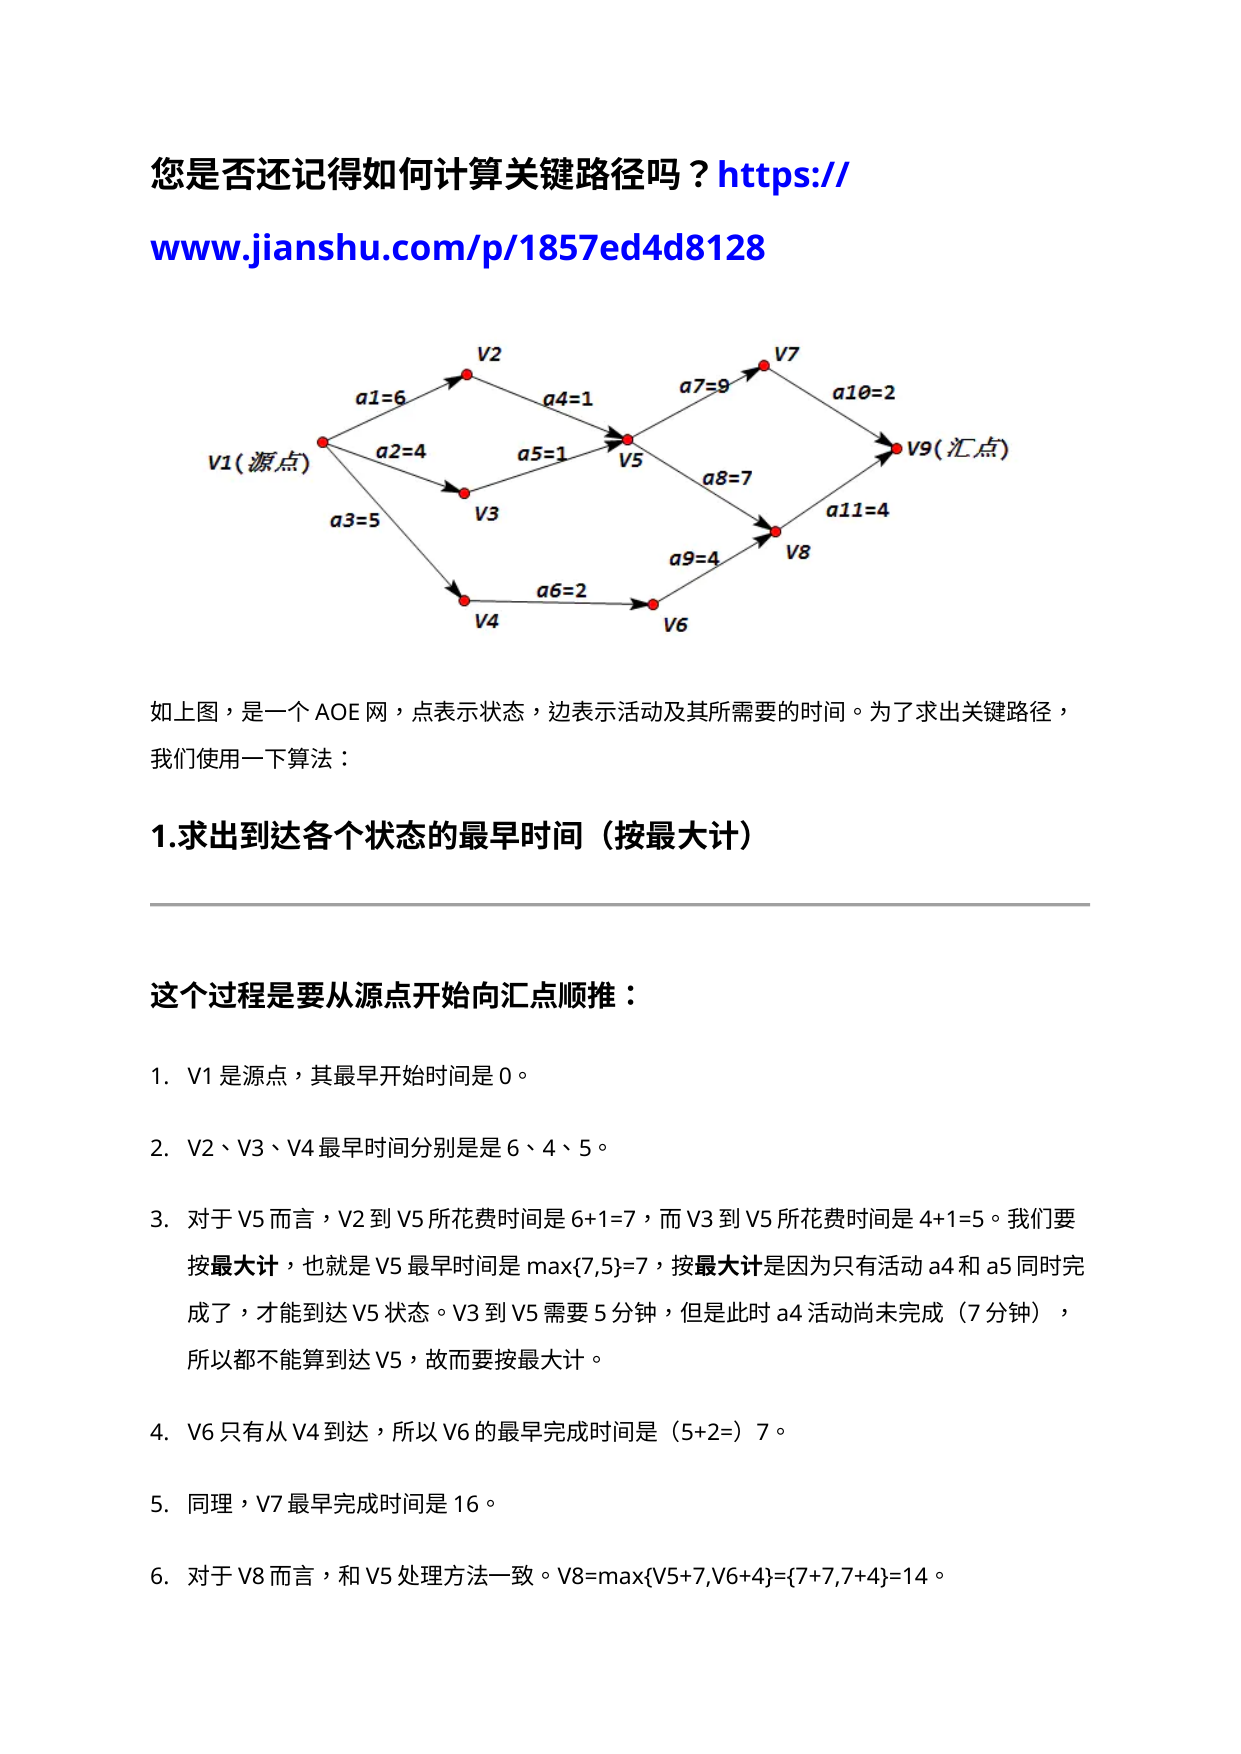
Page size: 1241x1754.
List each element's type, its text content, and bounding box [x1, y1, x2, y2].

list V1是源点，其最早开始时间是0。 [150, 1059, 1090, 1091]
subtitle 您是否还记得如何计算关键路径吗？https://www.jianshu.com/p/1857ed4d8128 [150, 150, 1090, 271]
list 对于V8而言，和V5处理方法一致。V8=max{V5+7,V6+4}={7+7,7+4}=14。 [150, 1559, 1090, 1591]
list 对于V5而言，V2到V5所花费时间是6+1=7，而V3到V5所花费时间是4+1=5。我们要按最大计，也就是V5最早时间是max{7,5}=7，按最大计是因为只有活动a4和a5同时完成了，才能到达V5状态。V3到V5需要5分钟，但是此时a4活动尚未完成（7分钟），所以都不能算到达V5，故而要按最大计。 [150, 1203, 1090, 1375]
subtitle 1.求出到达各个状态的最早时间（按最大计） [150, 814, 1090, 857]
list 同理，V7最早完成时间是16。 [150, 1488, 1090, 1519]
picture [150, 319, 1053, 655]
list V2、V3、V4最早时间分别是是6、4、5。 [150, 1131, 1090, 1163]
text 如上图，是一个AOE网，点表示状态，边表示活动及其所需要的时间。为了求出关键路径，我们使用一下算法： [150, 696, 1090, 774]
subtitle 这个过程是要从源点开始向汇点顺推： [150, 975, 1090, 1015]
list V6只有从V4到达，所以V6的最早完成时间是（5+2=）7。 [150, 1416, 1090, 1447]
